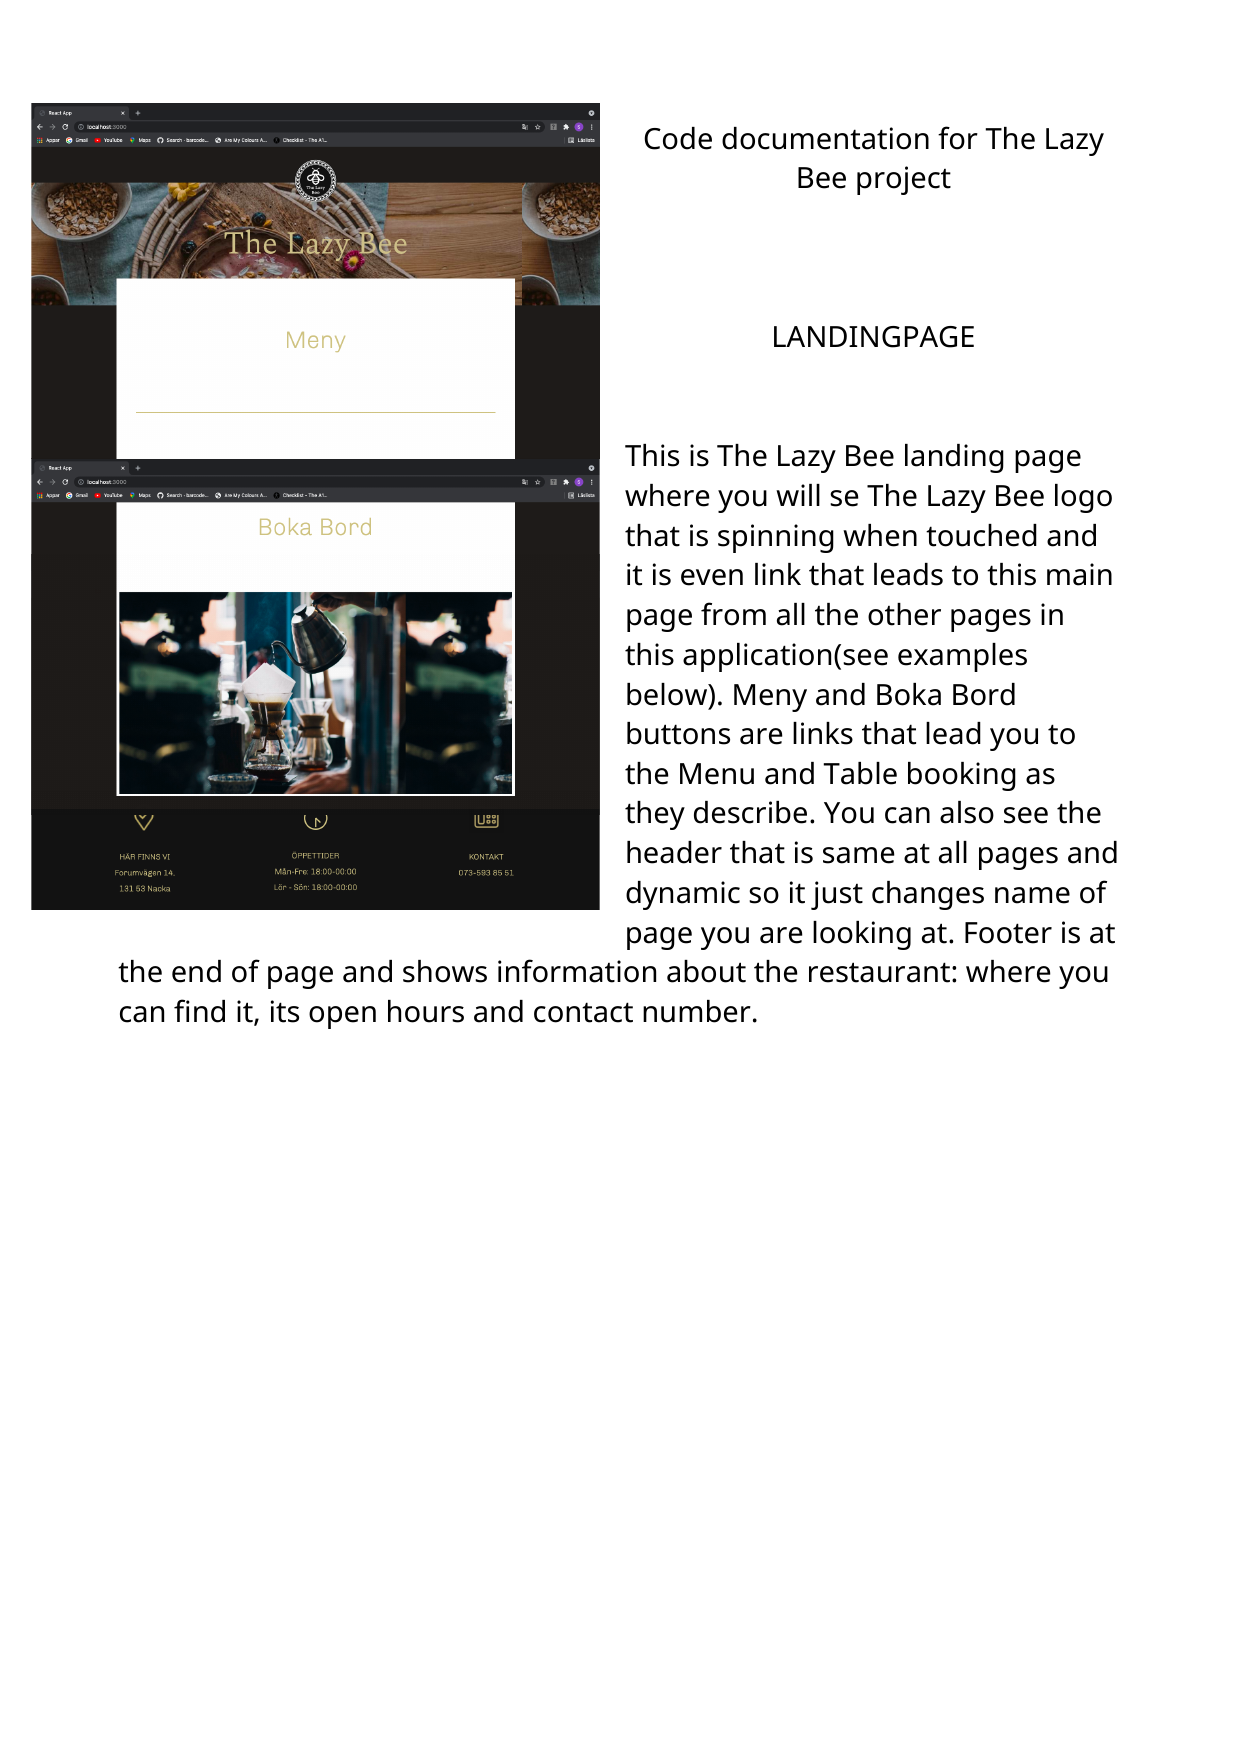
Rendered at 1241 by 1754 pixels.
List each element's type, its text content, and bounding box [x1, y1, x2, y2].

text Code documentation for The Lazy Bee project [600, 118, 1122, 197]
picture [31, 103, 600, 910]
text This is The Lazy Bee landing page where you will se The Lazy Bee logo that is spinning when touched and it is even link that leads to this main page from all the other pages in this application(see examples below). Meny and Boka Bord buttons are links that lead you to the Menu and Table booking as they describe. You can also see the header that is same at all pages and dynamic so it just changes name of page you are looking at. Footer is at the end of page and shows information about the restaurant: where you can find it, its open hours and contact number. [118, 436, 1122, 1031]
text LANDINGPAGE [600, 317, 1122, 356]
